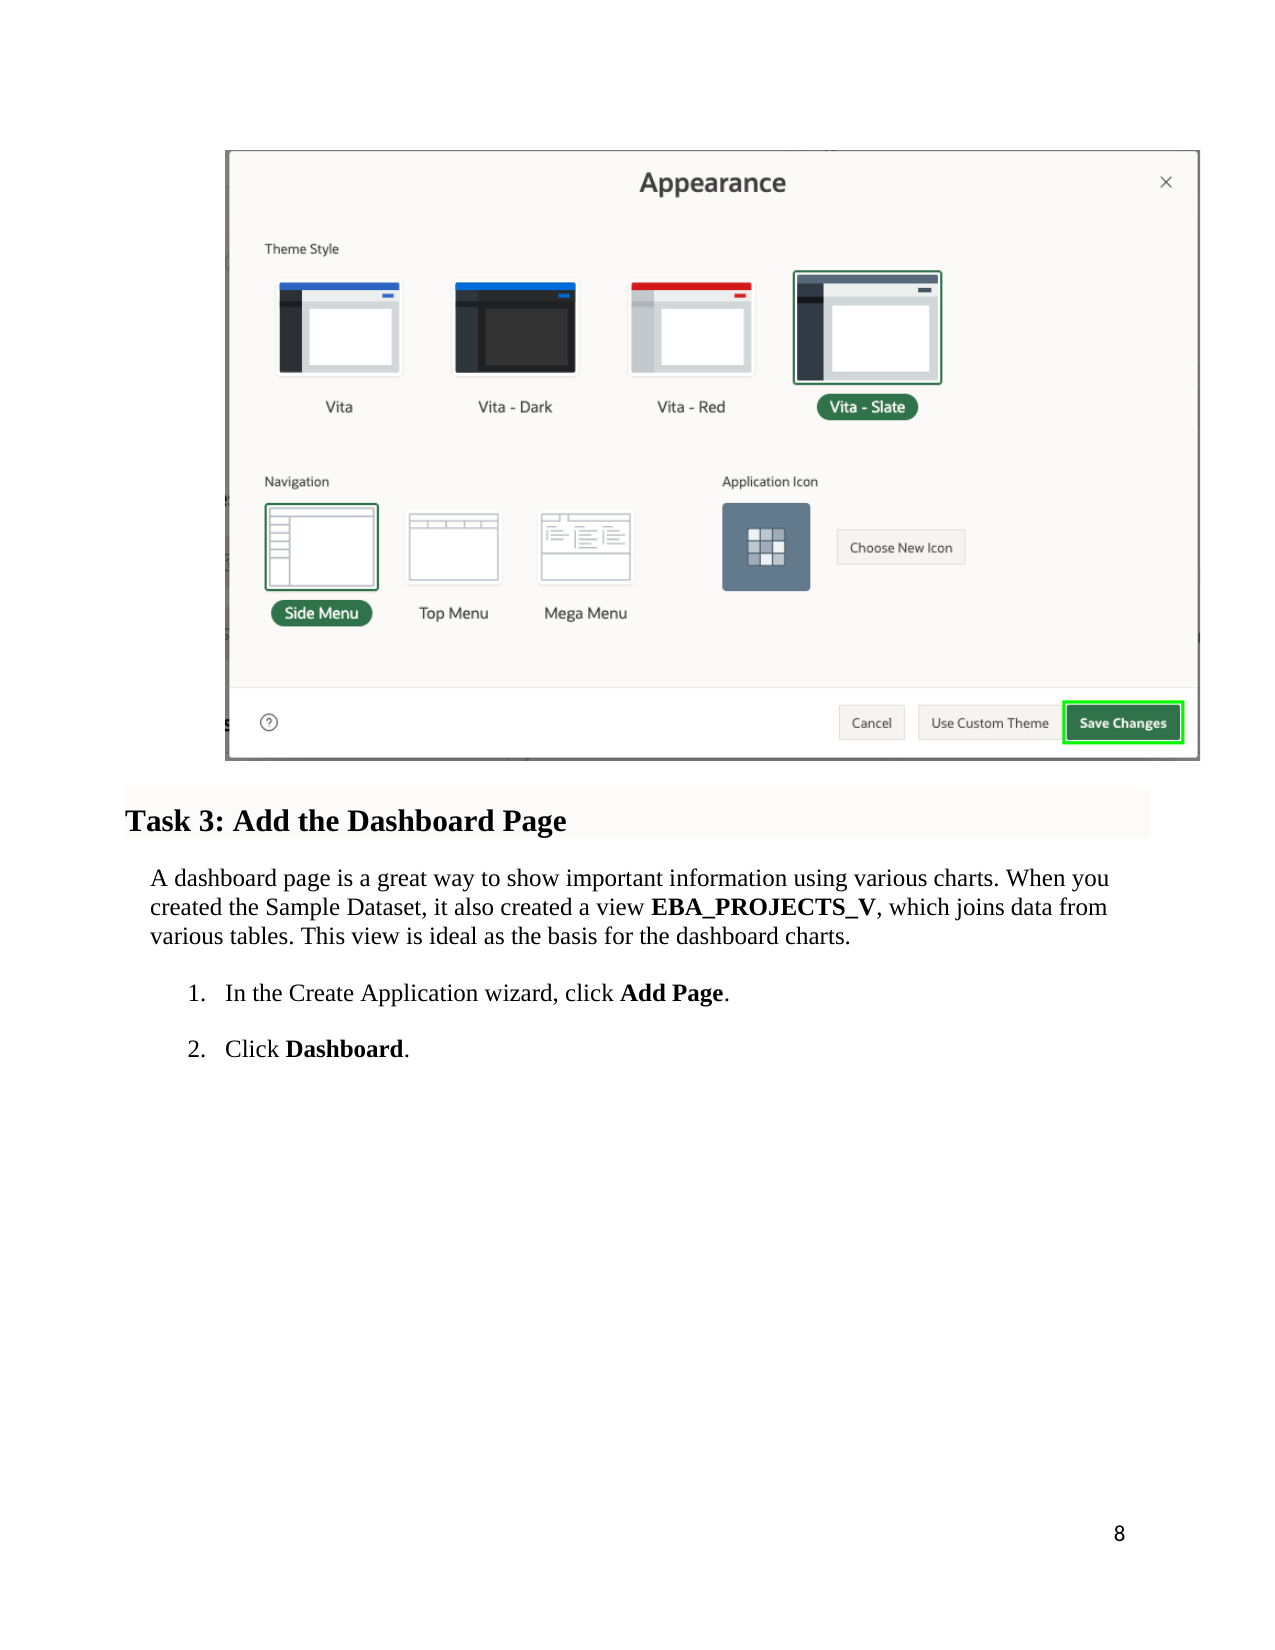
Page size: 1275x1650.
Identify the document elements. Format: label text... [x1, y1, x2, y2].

text Task 3: Add the Dashboard Page [125, 788, 1150, 838]
list Click Dashboard. [187, 1034, 1125, 1063]
text A dashboard page is a great way to show important information using various charts. When you created the Sample Dataset, it also created a view EBA_PROJECTS_V, which joins data from various tables. This view is ideal as the basis for the dashboard charts. [150, 863, 1125, 949]
picture [225, 150, 1200, 761]
list In the Create Application wizard, click Add Page. [187, 978, 1125, 1006]
